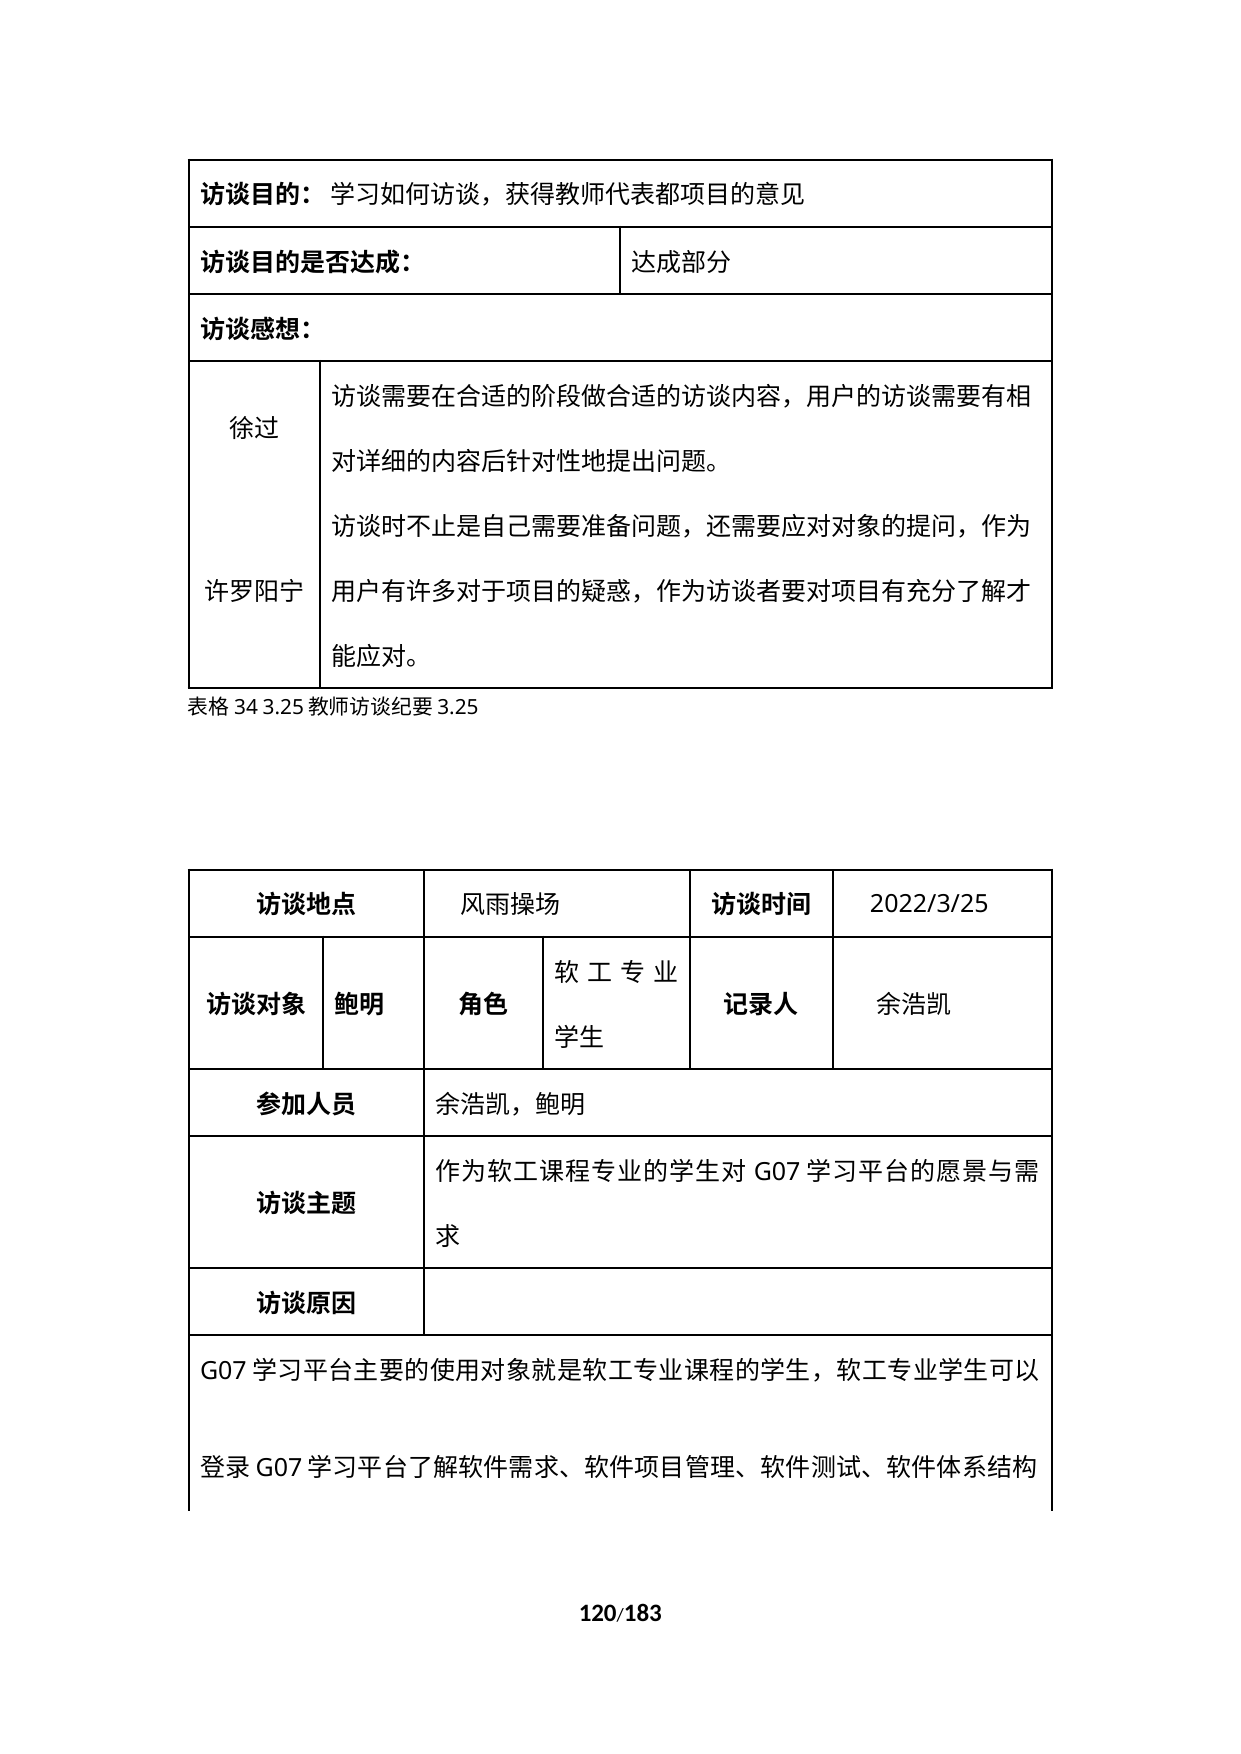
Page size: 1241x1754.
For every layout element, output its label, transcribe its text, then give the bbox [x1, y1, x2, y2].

table_cell 余浩凯 [834, 938, 1051, 1068]
table_cell [425, 1269, 1051, 1334]
table_cell 访谈目的： 学习如何访谈，获得教师代表都项目的意见 [190, 161, 1051, 226]
table_cell 角色 [425, 938, 542, 1068]
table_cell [190, 1336, 1051, 1511]
table_cell 访谈主题 [190, 1137, 423, 1267]
table_cell 访谈需要在合适的阶段做合适的访谈内容，用户的访谈需要有相对详细的内容后针对性地提出问题。 [321, 362, 1051, 492]
text 表格 34 3.25教师访谈纪要3.25 [187, 689, 1053, 721]
table_cell 徐过 [190, 362, 319, 492]
table_header 访谈时间 [691, 871, 832, 936]
table_cell 参加人员 [190, 1070, 423, 1135]
table_cell 鲍明 [324, 938, 423, 1068]
table_cell 作为软工课程专业的学生对G07学习平台的愿景与需求 [425, 1137, 1051, 1267]
table_header 风雨操场 [425, 871, 689, 936]
table_cell 访谈目的是否达成： [190, 228, 619, 293]
table_header 2022/3/25 [834, 871, 1051, 936]
table_cell 达成部分 [621, 228, 1051, 293]
table_cell 记录人 [691, 938, 832, 1068]
table_cell 软工专业学生 [544, 938, 689, 1068]
table_header 访谈地点 [190, 871, 423, 936]
table_cell 余浩凯，鲍明 [425, 1070, 1051, 1135]
table_cell 访谈原因 [190, 1269, 423, 1334]
table_cell 许罗阳宁 [190, 492, 319, 687]
table_cell 访谈对象 [190, 938, 322, 1068]
table_cell 访谈时不止是自己需要准备问题，还需要应对对象的提问，作为用户有许多对于项目的疑惑，作为访谈者要对项目有充分了解才能应对。 [321, 492, 1051, 687]
table_cell 访谈感想： [190, 295, 1051, 360]
